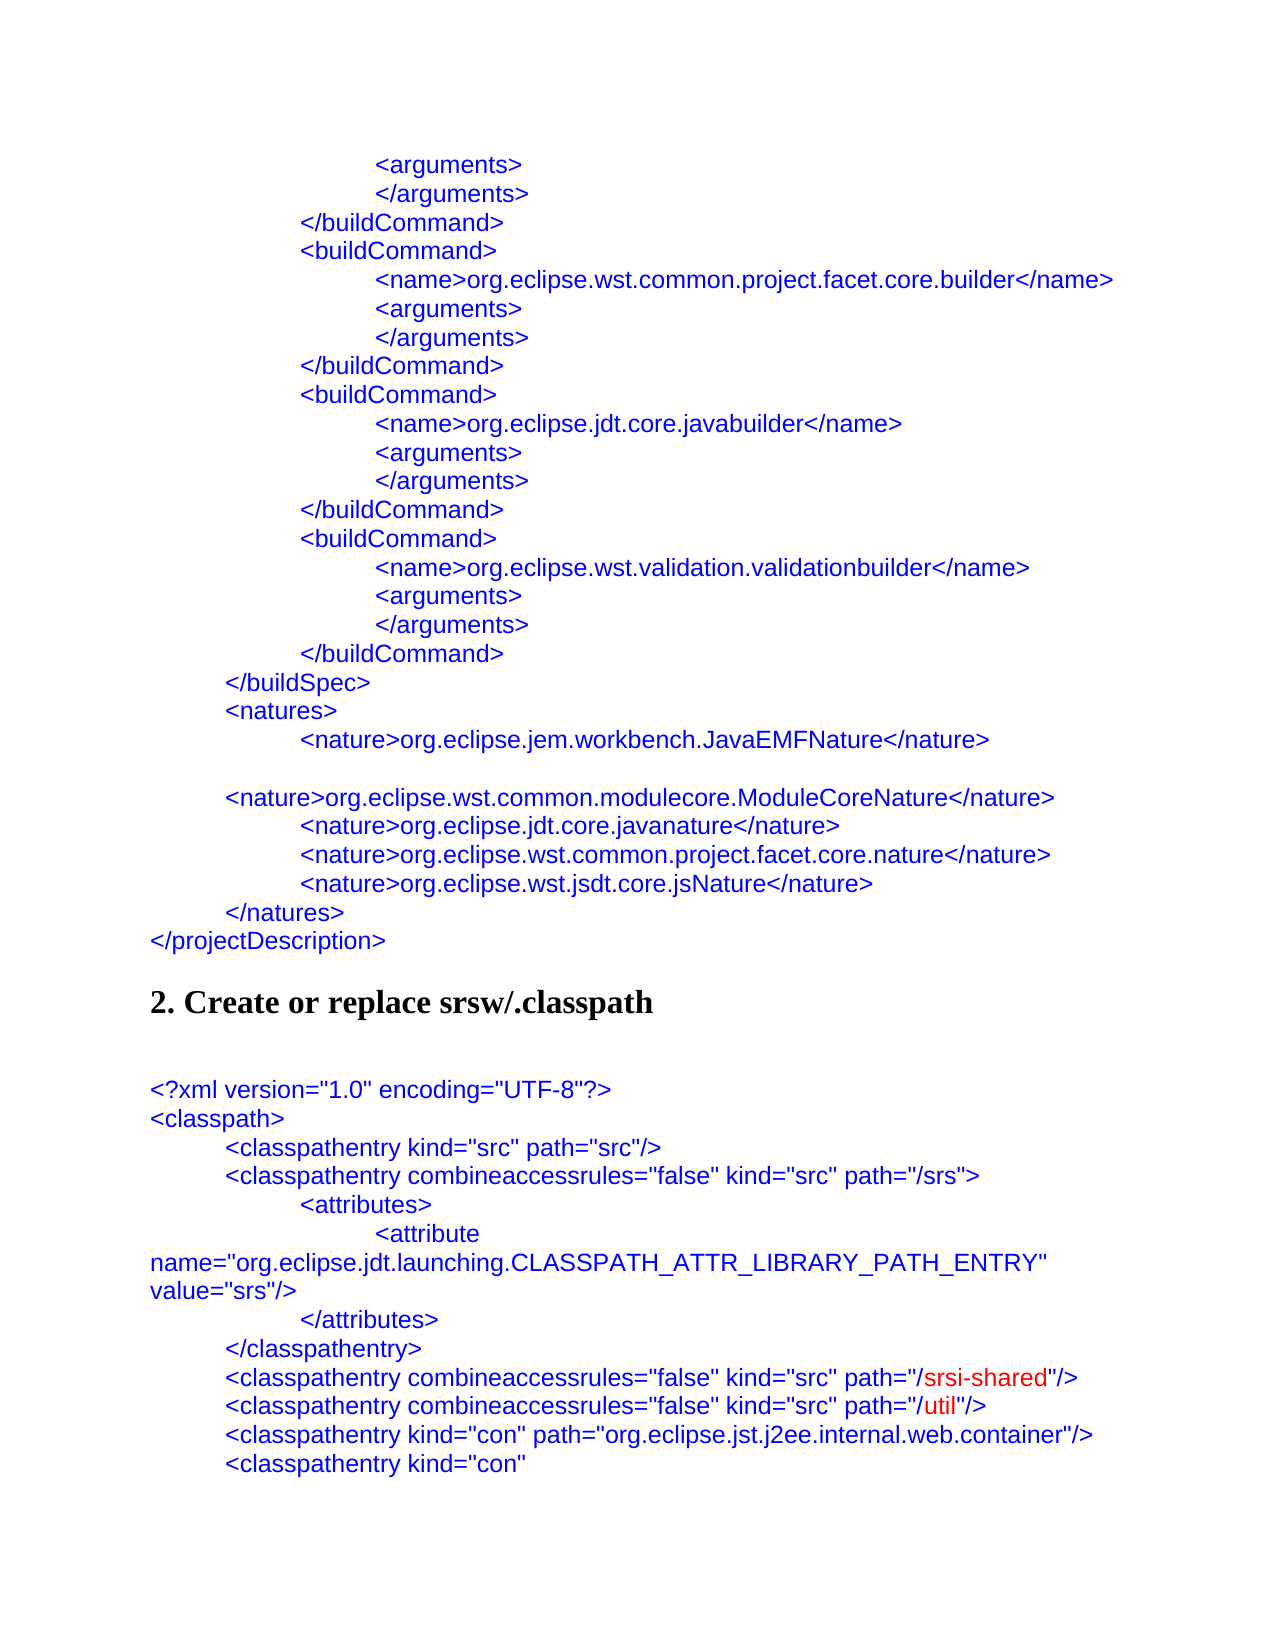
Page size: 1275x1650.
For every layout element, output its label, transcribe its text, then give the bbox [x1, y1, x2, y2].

text <buildCommand> [150, 236, 1125, 265]
text <buildCommand> [150, 380, 1125, 409]
text <nature>org.eclipse.jdt.core.javanature</nature> [150, 811, 1125, 840]
text </arguments> [150, 610, 1125, 639]
text <classpathentry combineaccessrules="false" kind="src" path="/srs"> [150, 1161, 1125, 1190]
text <classpathentry kind="src" path="src"/> [150, 1132, 1125, 1161]
text <name>org.eclipse.jdt.core.javabuilder</name> [150, 409, 1125, 437]
text <classpathentry combineaccessrules="false" kind="src" path="/util"/> [150, 1391, 1125, 1420]
text </buildCommand> [150, 207, 1125, 236]
text <arguments> [150, 150, 1125, 179]
text <arguments> [150, 294, 1125, 322]
text <buildCommand> [150, 524, 1125, 552]
text <classpath> [150, 1104, 1125, 1132]
text <attributes> [150, 1190, 1125, 1219]
text <attribute name="org.eclipse.jdt.launching.CLASSPATH_ATTR_LIBRARY_PATH_ENTRY" value="srs"/> [150, 1219, 1125, 1305]
text <classpathentry combineaccessrules="false" kind="src" path="/srsi-shared"/> [150, 1362, 1125, 1391]
text <?xml version="1.0" encoding="UTF-8"?> [150, 1075, 1125, 1104]
text </buildCommand> [150, 351, 1125, 380]
text </projectDescription> [150, 926, 1125, 955]
text <arguments> [150, 437, 1125, 466]
text <arguments> [150, 581, 1125, 610]
text </arguments> [150, 179, 1125, 207]
text </arguments> [150, 466, 1125, 495]
text <nature>org.eclipse.jem.workbench.JavaEMFNature</nature> [150, 725, 1125, 754]
text </buildSpec> [150, 667, 1125, 696]
text <name>org.eclipse.wst.common.project.facet.core.builder</name> [150, 265, 1125, 294]
text <nature>org.eclipse.wst.common.project.facet.core.nature</nature> [150, 840, 1125, 869]
text </buildCommand> [150, 495, 1125, 524]
text <natures> [150, 696, 1125, 725]
text <nature>org.eclipse.wst.common.modulecore.ModuleCoreNature</nature> [150, 754, 1125, 811]
text <name>org.eclipse.wst.validation.validationbuilder</name> [150, 552, 1125, 581]
text </attributes> [150, 1305, 1125, 1334]
text <nature>org.eclipse.wst.jsdt.core.jsNature</nature> [150, 869, 1125, 897]
subtitle 2. Create or replace srsw/.classpath [150, 982, 1125, 1020]
text </classpathentry> [150, 1334, 1125, 1362]
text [150, 1449, 1125, 1477]
text </natures> [150, 897, 1125, 926]
text <classpathentry kind="con" path="org.eclipse.jst.j2ee.internal.web.container"/> [150, 1420, 1125, 1449]
text </arguments> [150, 322, 1125, 351]
text </buildCommand> [150, 639, 1125, 667]
